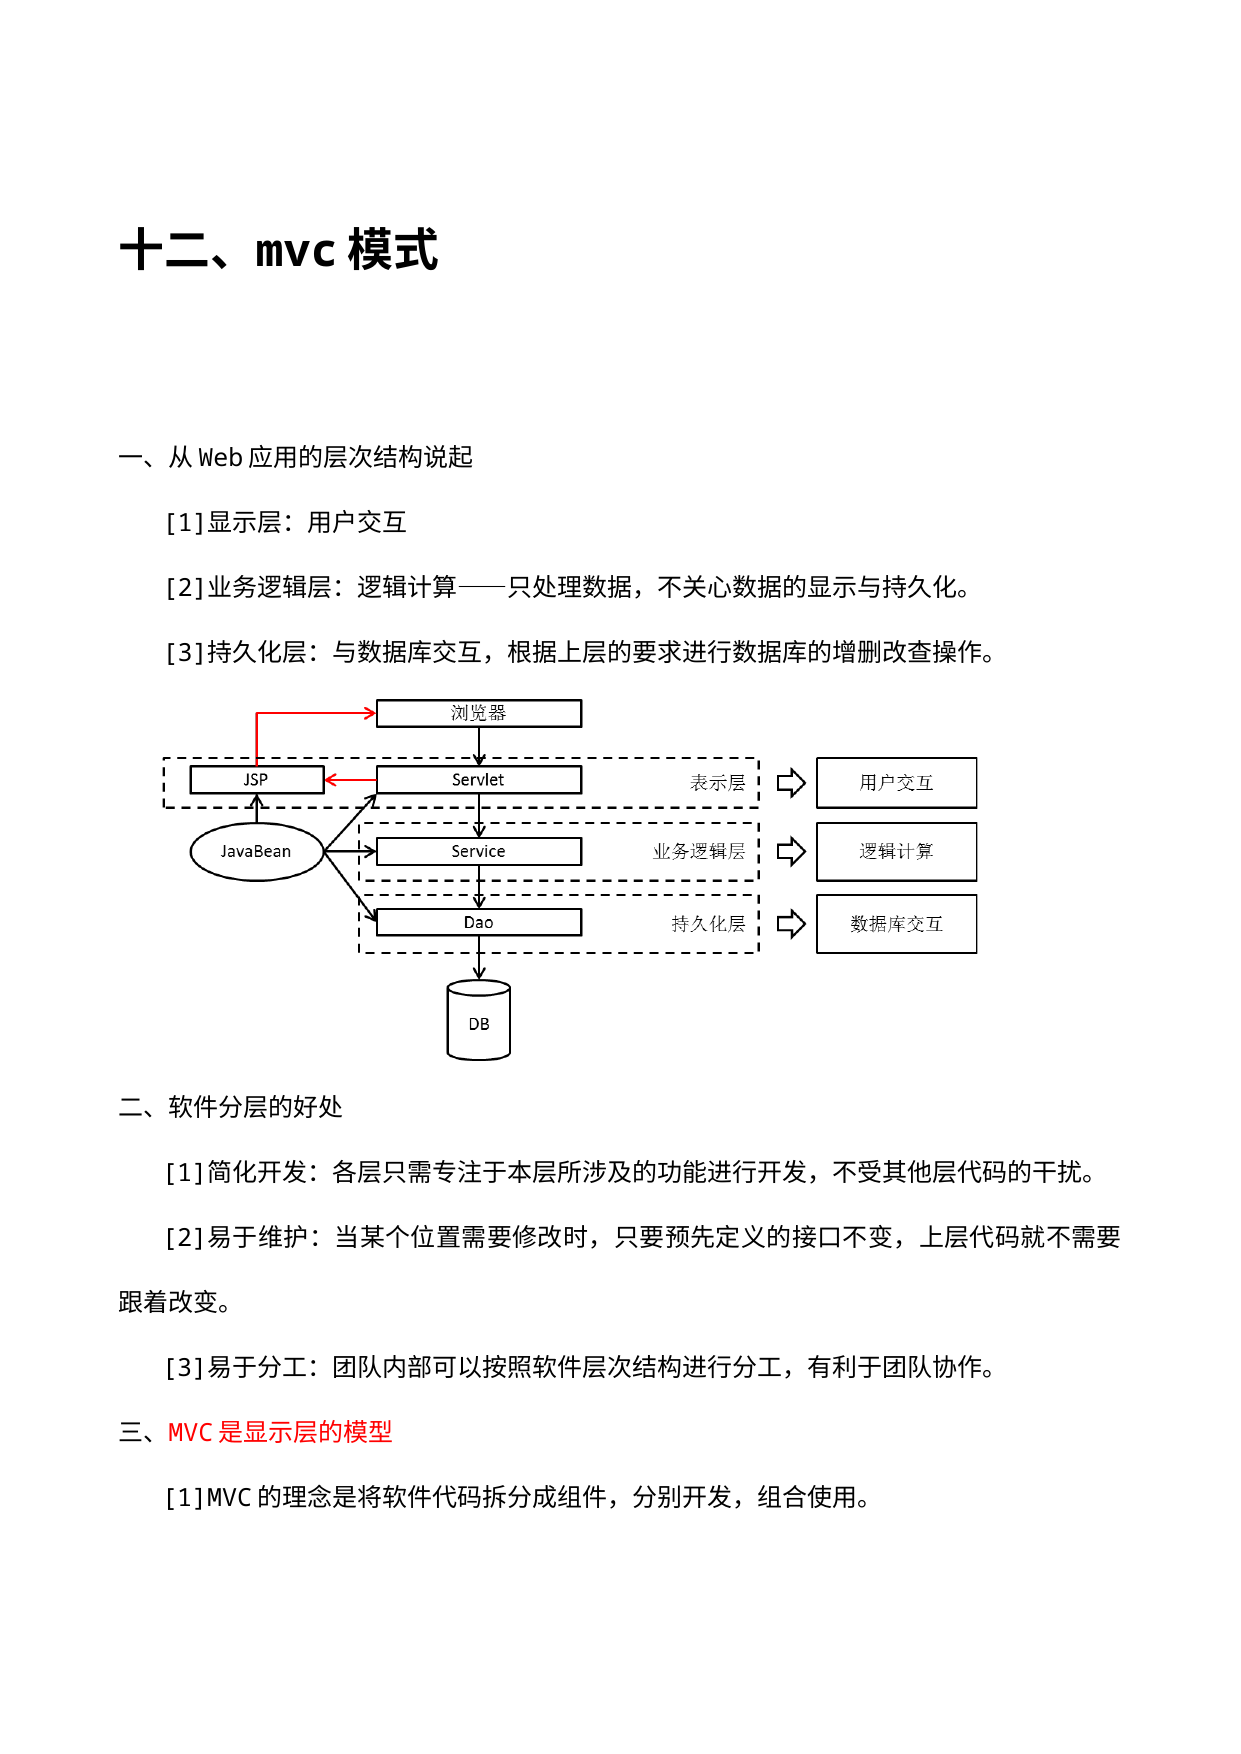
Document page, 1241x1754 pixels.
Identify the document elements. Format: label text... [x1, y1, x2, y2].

text [1]简化开发：各层只需专注于本层所涉及的功能进行开发，不受其他层代码的干扰。 [118, 1138, 1122, 1203]
text [1]显示层：用户交互 [118, 488, 1122, 553]
text [2]业务逻辑层：逻辑计算——只处理数据，不关心数据的显示与持久化。 [118, 553, 1122, 618]
picture [162, 695, 978, 1061]
text [3]易于分工：团队内部可以按照软件层次结构进行分工，有利于团队协作。 [118, 1333, 1122, 1398]
text [2]易于维护：当某个位置需要修改时，只要预先定义的接口不变，上层代码就不需要跟着改变。 [118, 1203, 1122, 1333]
text 三、MVC是显示层的模型 [118, 1398, 1122, 1463]
subtitle 十二、mvc模式 [118, 197, 1122, 295]
text [1]MVC的理念是将软件代码拆分成组件，分别开发，组合使用。 [118, 1463, 1122, 1528]
text 一、从Web应用的层次结构说起 [118, 423, 1122, 488]
text 二、软件分层的好处 [118, 1073, 1122, 1138]
text [3]持久化层：与数据库交互，根据上层的要求进行数据库的增删改查操作。 [118, 618, 1122, 683]
